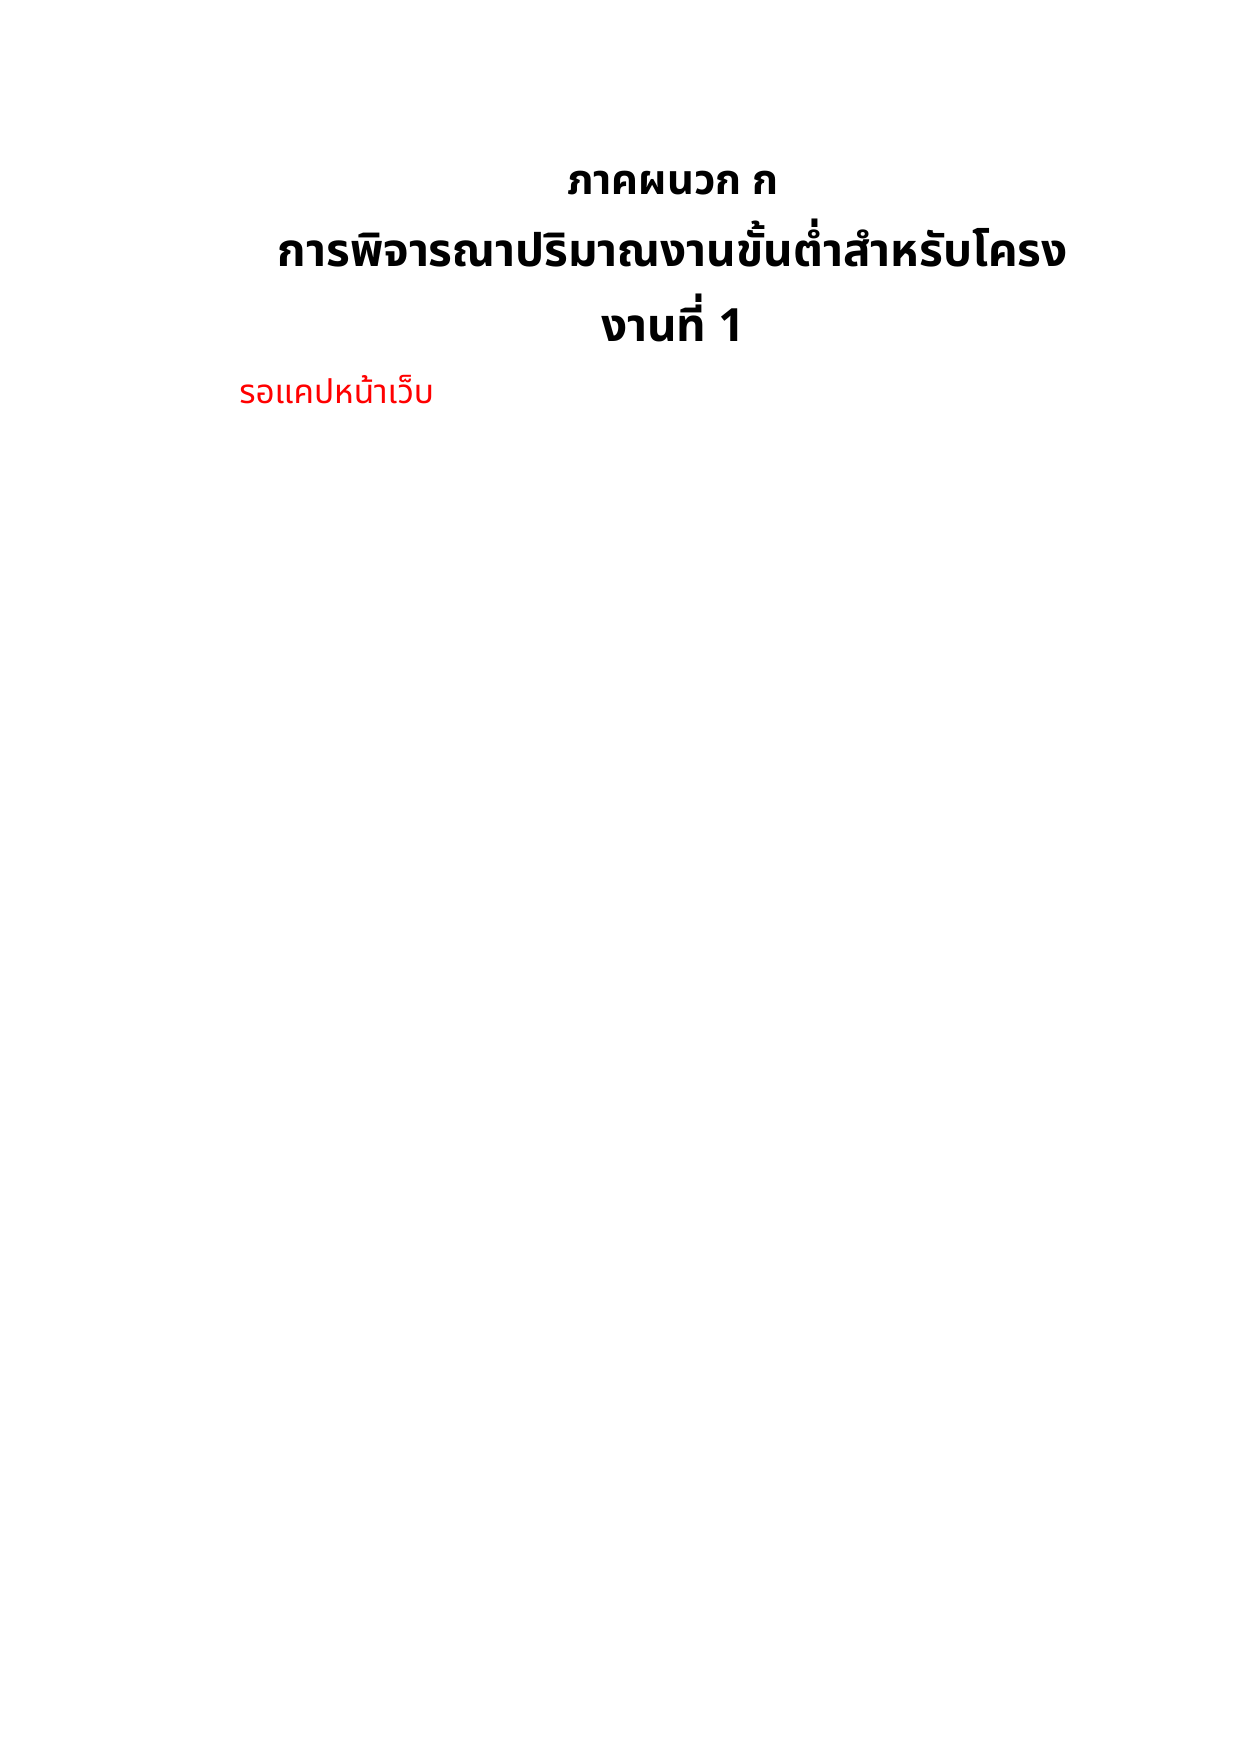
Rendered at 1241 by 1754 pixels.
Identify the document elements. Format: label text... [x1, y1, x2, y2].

text การพิจารณาปริมาณงานขั้นต่ำสำหรับโครงงานที่ 1 [255, 218, 1090, 362]
text รอแคปหน้าเว็บ [180, 368, 1090, 418]
text ภาคผนวก ก [255, 150, 1090, 213]
